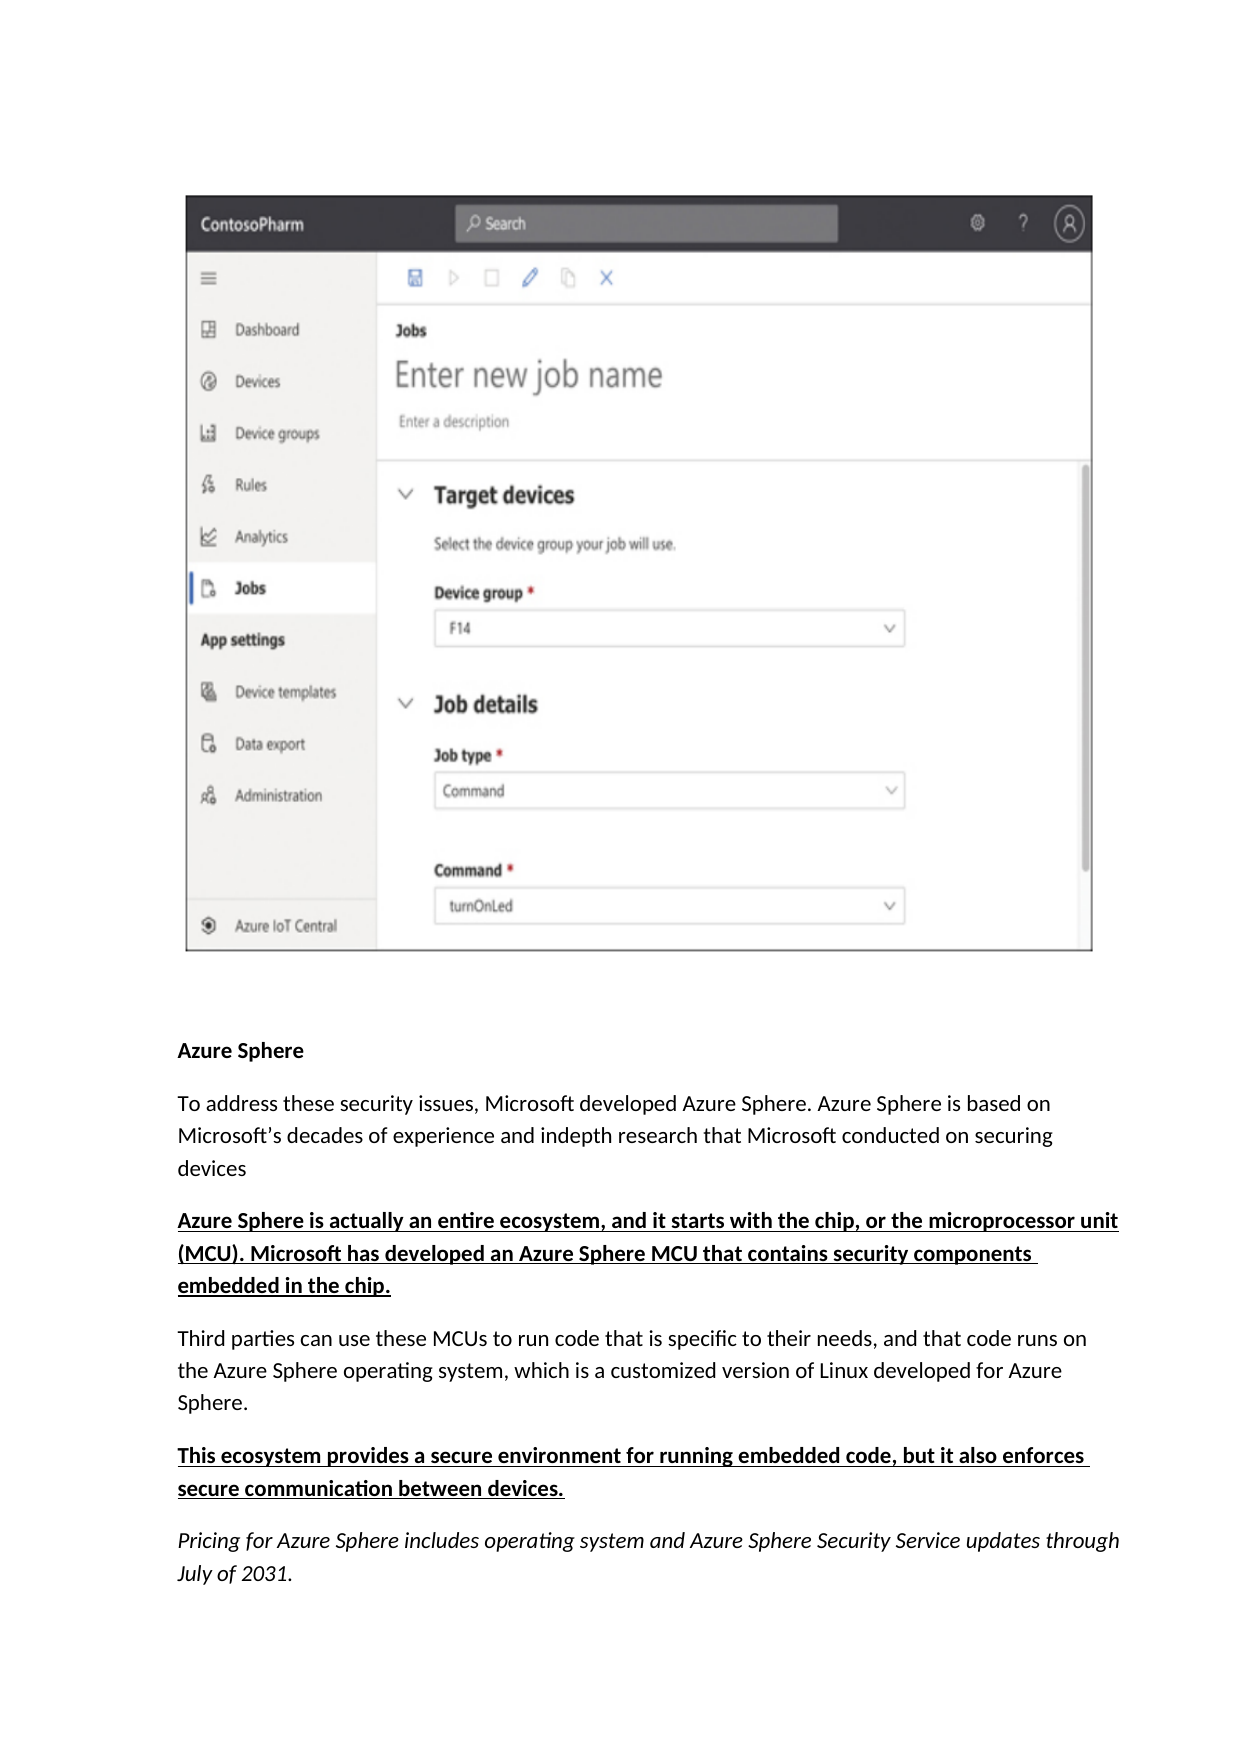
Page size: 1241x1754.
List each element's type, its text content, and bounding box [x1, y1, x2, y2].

text Pricing for Azure Sphere includes operating system and Azure Sphere Security Service updates through July of 2031. [177, 1527, 1122, 1587]
text This ecosystem provides a secure environment for running embedded code, but it also enforces secure communication between devices. [177, 1441, 1122, 1502]
picture [177, 177, 1098, 959]
text Azure Sphere is actually an entire ecosystem, and it starts with the chip, or the microprocessor unit (MCU). Microsoft has developed an Azure Sphere MCU that contains security components embedded in the chip. [177, 1207, 1122, 1299]
text Azure Sphere [177, 1036, 1122, 1064]
text To address these security issues, Microsoft developed Azure Sphere. Azure Sphere is based on Microsoft’s decades of experience and indepth research that Microsoft conducted on securing devices [177, 1089, 1122, 1182]
text Third parties can use these MCUs to run code that is specific to their needs, and that code runs on the Azure Sphere operating system, which is a customized version of Linux developed for Azure Sphere. [177, 1324, 1122, 1416]
